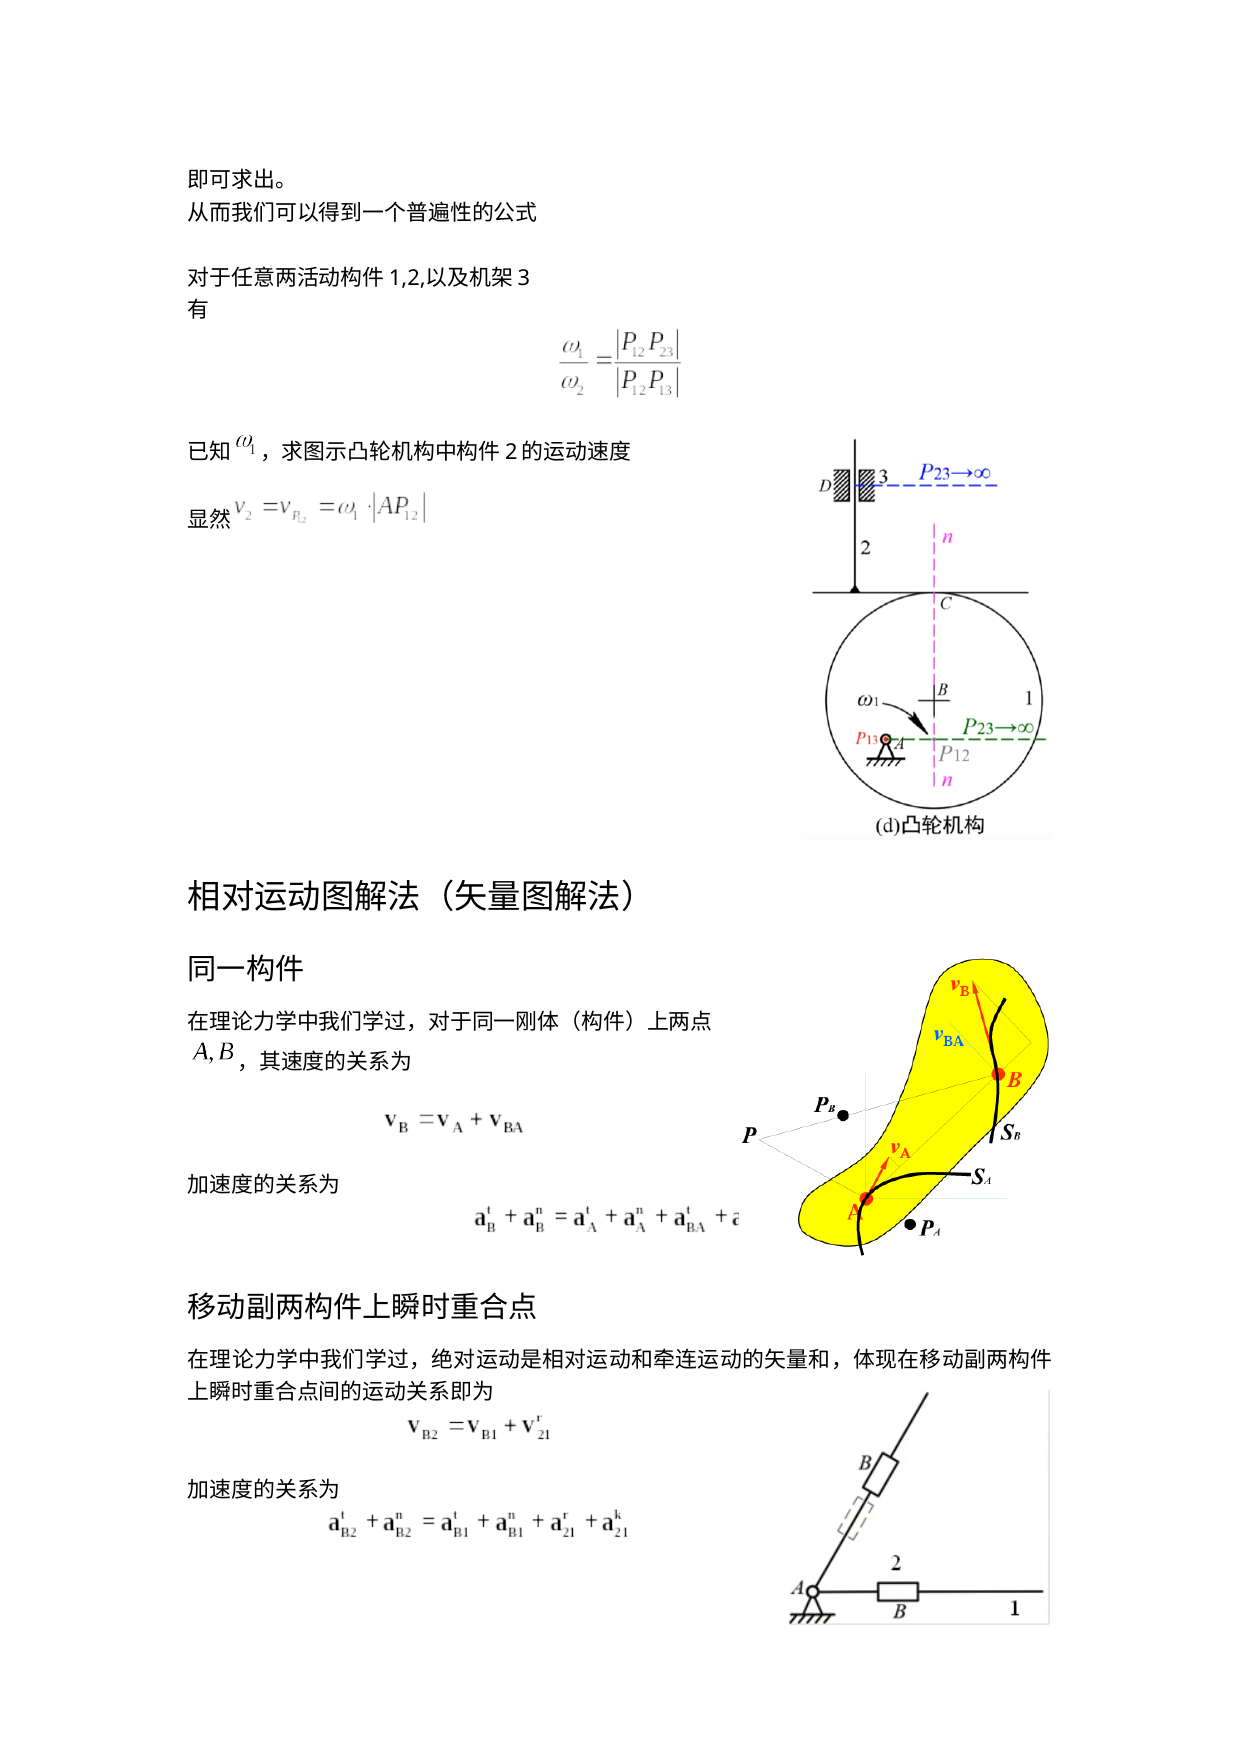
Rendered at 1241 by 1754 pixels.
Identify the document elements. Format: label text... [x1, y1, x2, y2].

text 在理论力学中我们学过，绝对运动是相对运动和牵连运动的矢量和，体现在移动副两构件上瞬时重合点间的运动关系即为 [187, 1341, 1053, 1406]
text 对于任意两活动构件1,2,以及机架3 [187, 259, 1053, 292]
text 显然 [187, 487, 801, 552]
text 从而我们可以得到一个普遍性的公式 [187, 194, 1053, 227]
text 即可求出。 [187, 162, 1053, 194]
picture [787, 1390, 1053, 1638]
text 已知，求图示凸轮机构中构件2的运动速度 [187, 422, 1053, 487]
subtitle 同一构件 [187, 934, 1053, 999]
subtitle 相对运动图解法（矢量图解法） [187, 861, 1053, 926]
text 加速度的关系为 [187, 1166, 738, 1199]
picture [801, 436, 1053, 841]
text 加速度的关系为 [187, 1471, 787, 1504]
picture [738, 955, 1053, 1261]
text 在理论力学中我们学过，对于同一刚体（构件）上两点，其速度的关系为 [187, 1004, 738, 1101]
subtitle 移动副两构件上瞬时重合点 [187, 1272, 1053, 1337]
text 有 [187, 292, 1053, 324]
